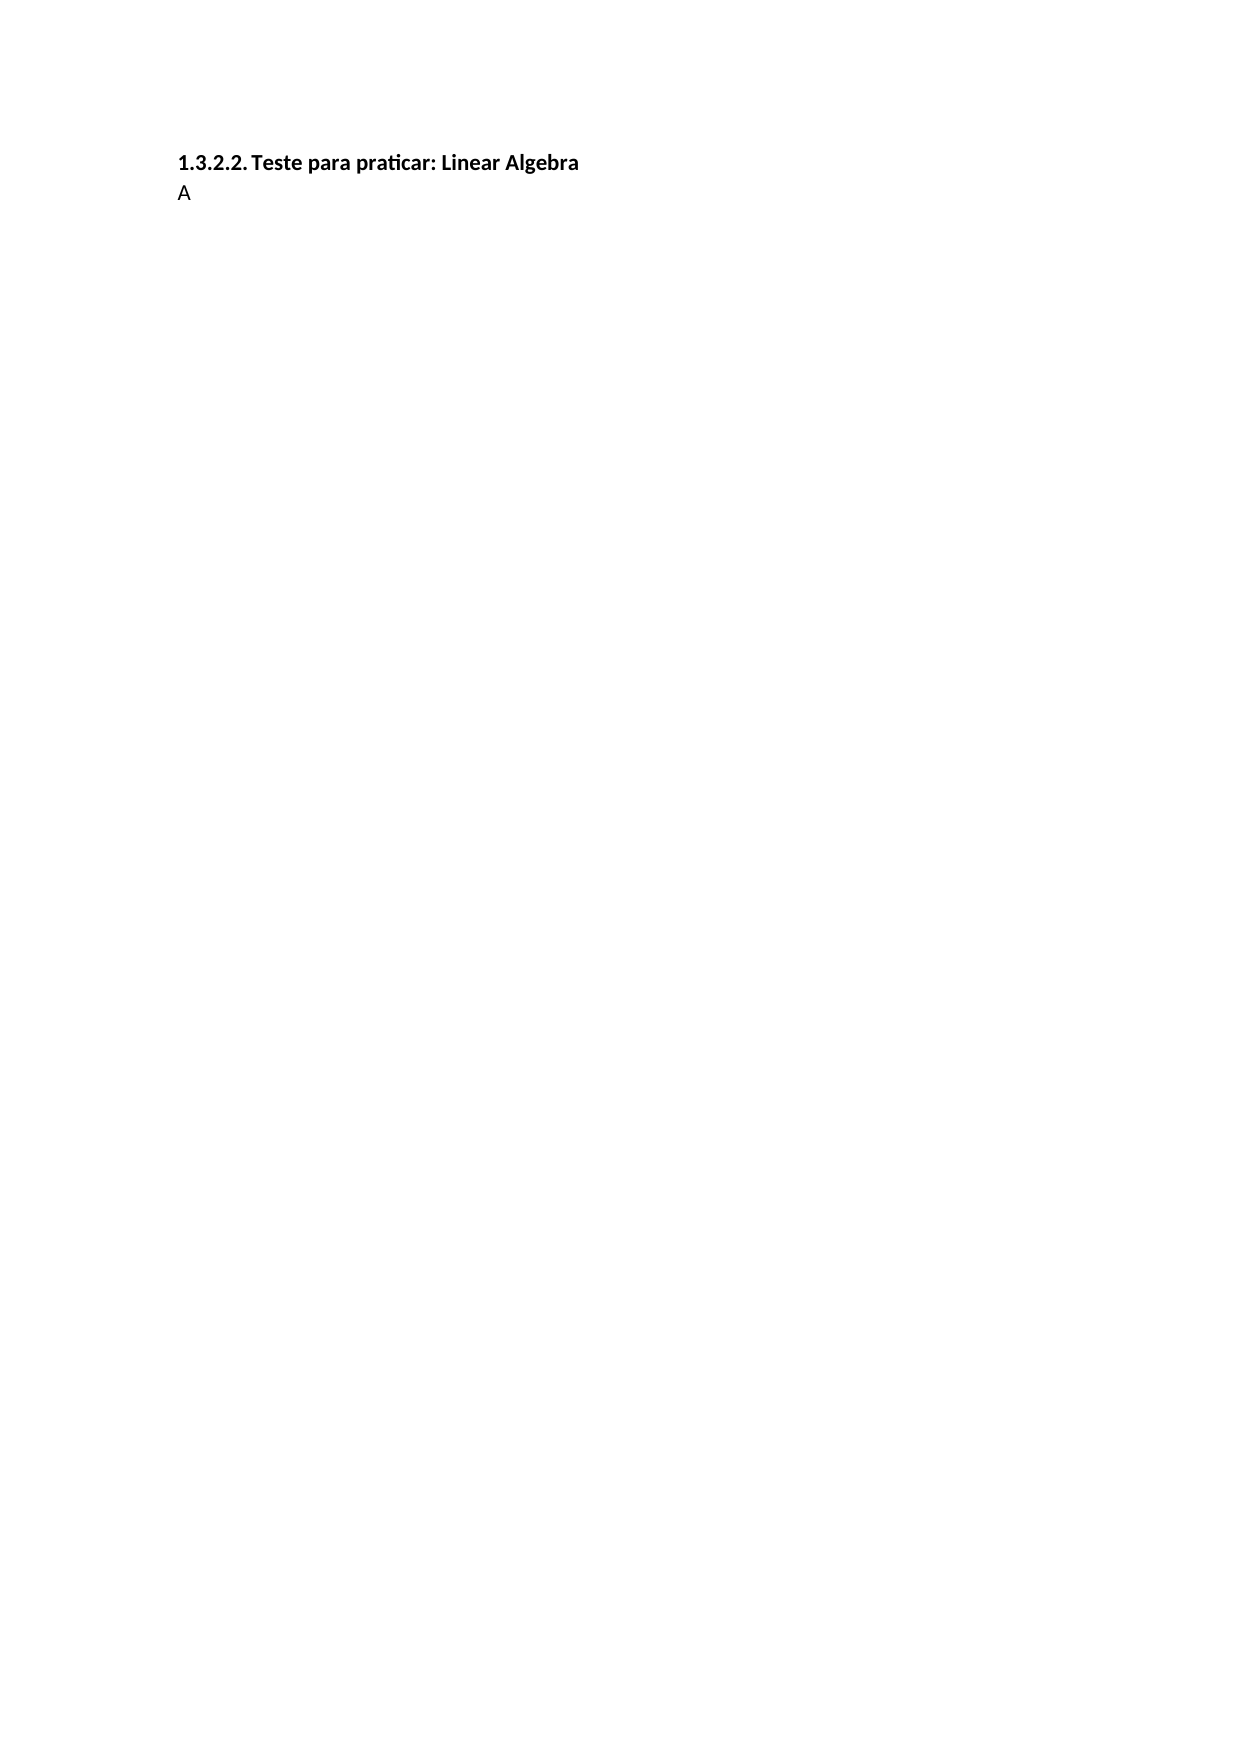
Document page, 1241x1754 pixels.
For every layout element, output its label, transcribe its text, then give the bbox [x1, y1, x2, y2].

list Teste para praticar: Linear Algebra [177, 148, 1063, 176]
list A [177, 178, 1063, 206]
